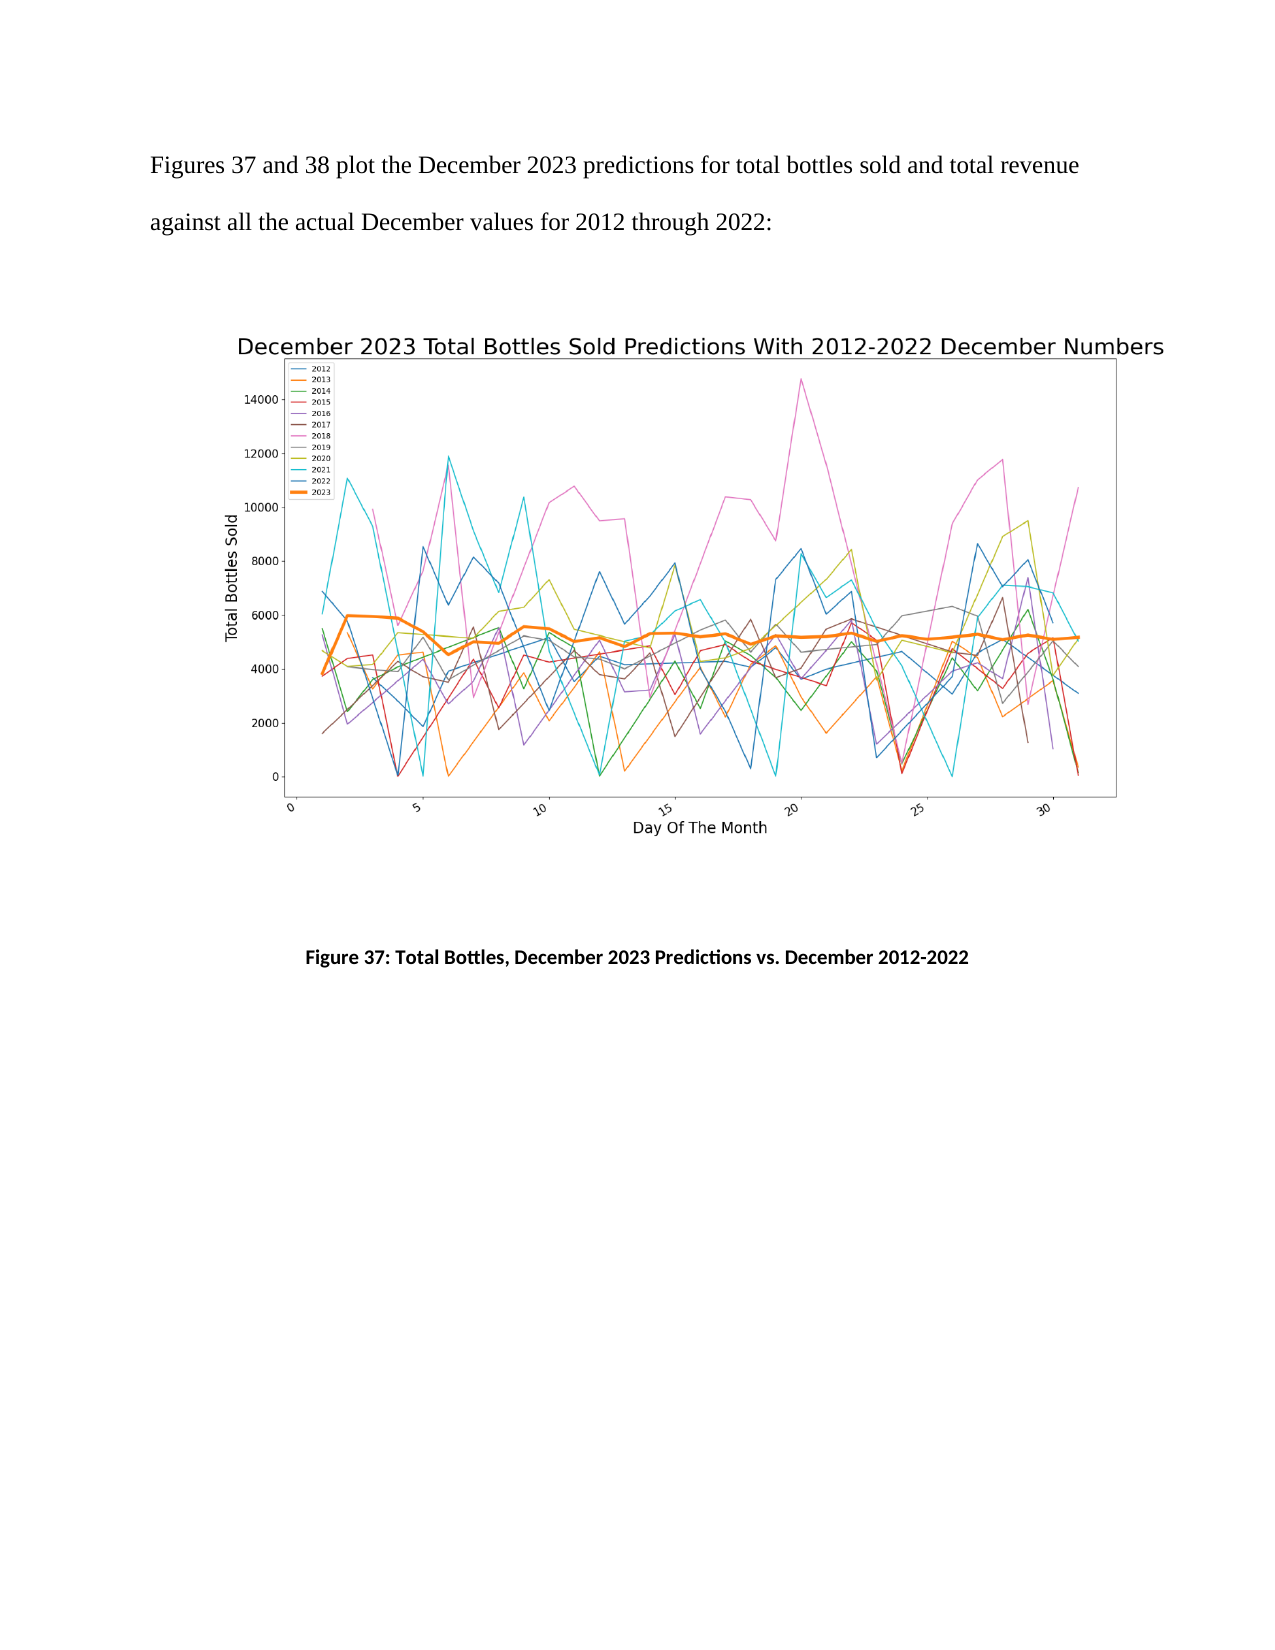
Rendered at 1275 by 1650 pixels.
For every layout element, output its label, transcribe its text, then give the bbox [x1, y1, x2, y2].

picture [150, 281, 1223, 925]
text Figures 37 and 38 plot the December 2023 predictions for total bottles sold and total revenue against all the actual December values for 2012 through 2022: [150, 150, 1125, 236]
text Figure 37: Total Bottles, December 2023 Predictions vs. December 2012-2022 [150, 944, 1125, 969]
